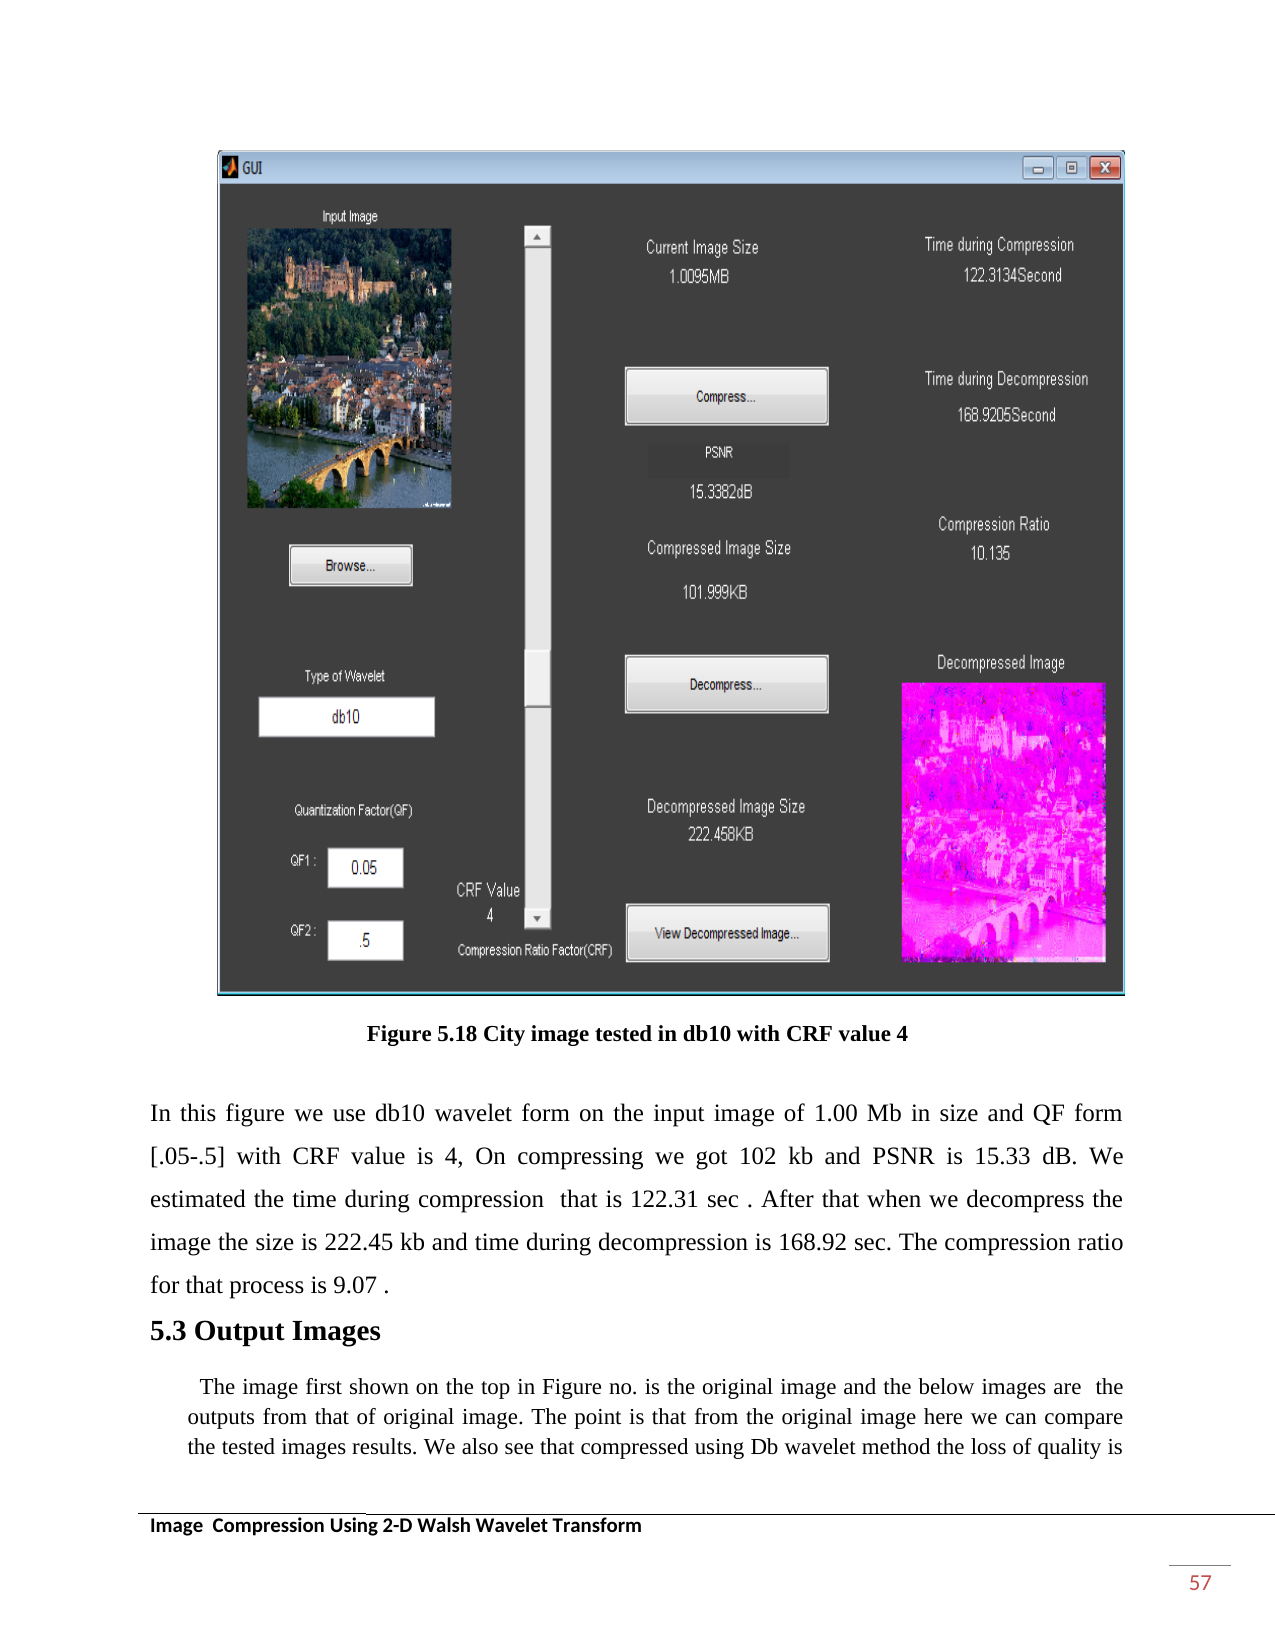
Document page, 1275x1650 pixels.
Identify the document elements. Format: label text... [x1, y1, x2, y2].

text 5.3 Output Images [150, 1313, 1125, 1347]
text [150, 1373, 1125, 1459]
text Figure 5.18 City image tested in db10 with CRF value 4 [150, 1020, 1125, 1047]
text In this figure we use db10 wavelet form on the input image of 1.00 Mb in size and QF form [.05-.5] with CRF value is 4, On compressing we got 102 kb and PSNR is 15.33 dB. We estimated the time during compression that is 122.31 sec . After that when we decompress the image the size is 222.45 kb and time during decompression is 168.92 sec. The compression ratio for that process is 9.07 . [150, 1098, 1125, 1299]
picture [217, 150, 1125, 996]
